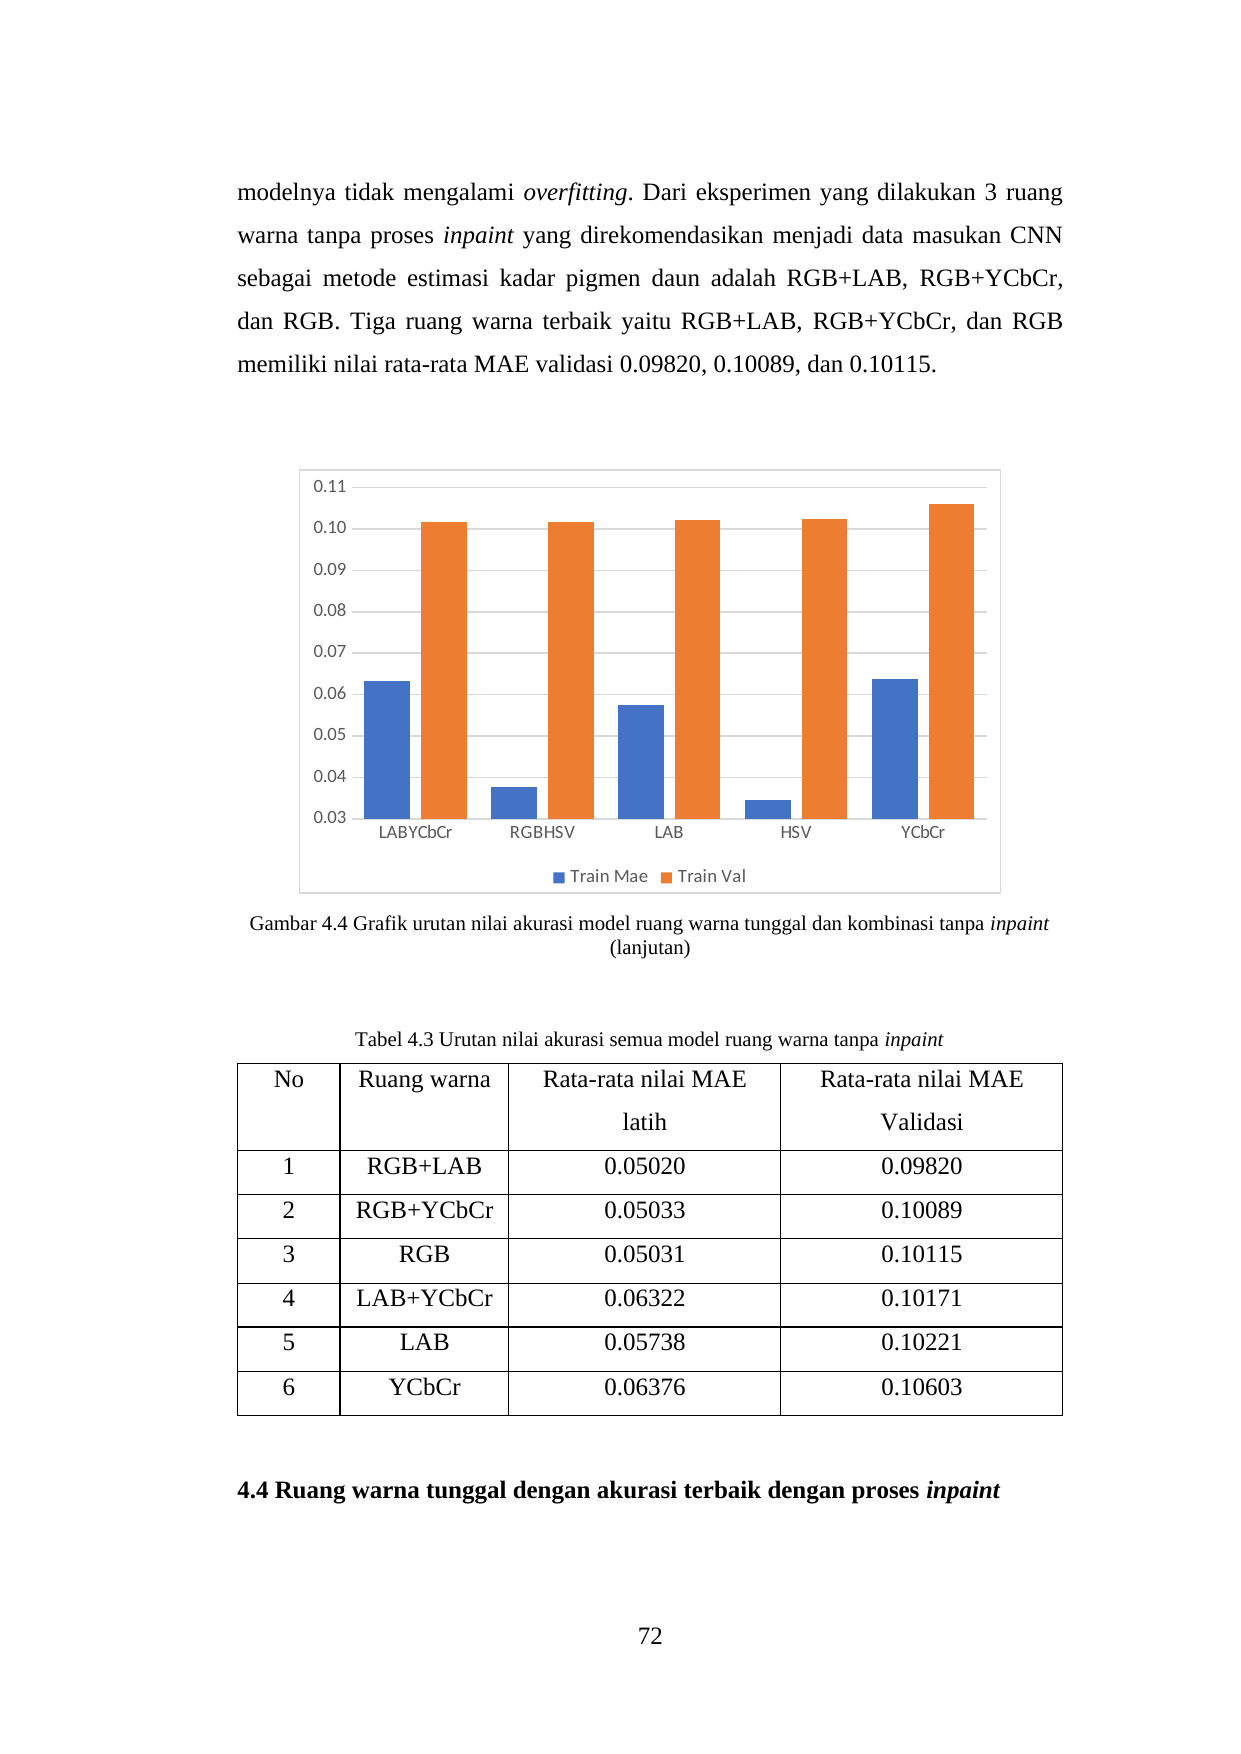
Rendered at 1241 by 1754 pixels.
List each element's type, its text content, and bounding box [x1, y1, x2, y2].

table_cell 5 [238, 1328, 339, 1371]
table_cell 3 [238, 1239, 339, 1282]
table_cell 6 [238, 1372, 339, 1414]
table_cell LAB [341, 1328, 508, 1371]
table_header No [238, 1064, 339, 1150]
table_cell YCbCr [341, 1372, 508, 1414]
text Gambar 4.4 Grafik urutan nilai akurasi model ruang warna tunggal dan kombinasi tanpa inpaint (lanjutan) [237, 911, 1063, 959]
table_cell 0.10221 [781, 1328, 1062, 1371]
table_cell LAB+YCbCr [341, 1284, 508, 1326]
table_header Rata-rata nilai MAE latih [509, 1064, 780, 1150]
table_header Ruang warna [341, 1064, 508, 1150]
table_cell 0.09820 [781, 1151, 1062, 1194]
table_cell 0.05738 [509, 1328, 780, 1371]
table_cell 0.06322 [509, 1284, 780, 1326]
subtitle 4.4 Ruang warna tunggal dengan akurasi terbaik dengan proses inpaint [237, 1475, 1063, 1504]
table_cell 0.10603 [781, 1372, 1062, 1414]
table_cell 0.10089 [781, 1195, 1062, 1238]
table_cell 0.05033 [509, 1195, 780, 1238]
table_cell 0.05020 [509, 1151, 780, 1194]
table_cell 0.05031 [509, 1239, 780, 1282]
table_cell 2 [238, 1195, 339, 1238]
table_cell RGB+LAB [341, 1151, 508, 1194]
table_cell 4 [238, 1284, 339, 1326]
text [237, 177, 1063, 378]
table_cell RGB+YCbCr [341, 1195, 508, 1238]
table_header Rata-rata nilai MAE Validasi [781, 1064, 1062, 1150]
table_cell 0.10115 [781, 1239, 1062, 1282]
table_cell 0.06376 [509, 1372, 780, 1414]
table_cell 0.10171 [781, 1284, 1062, 1326]
text Tabel 4.3 Urutan nilai akurasi semua model ruang warna tanpa inpaint [237, 1027, 1063, 1051]
table_cell 1 [238, 1151, 339, 1194]
table_cell RGB [341, 1239, 508, 1282]
